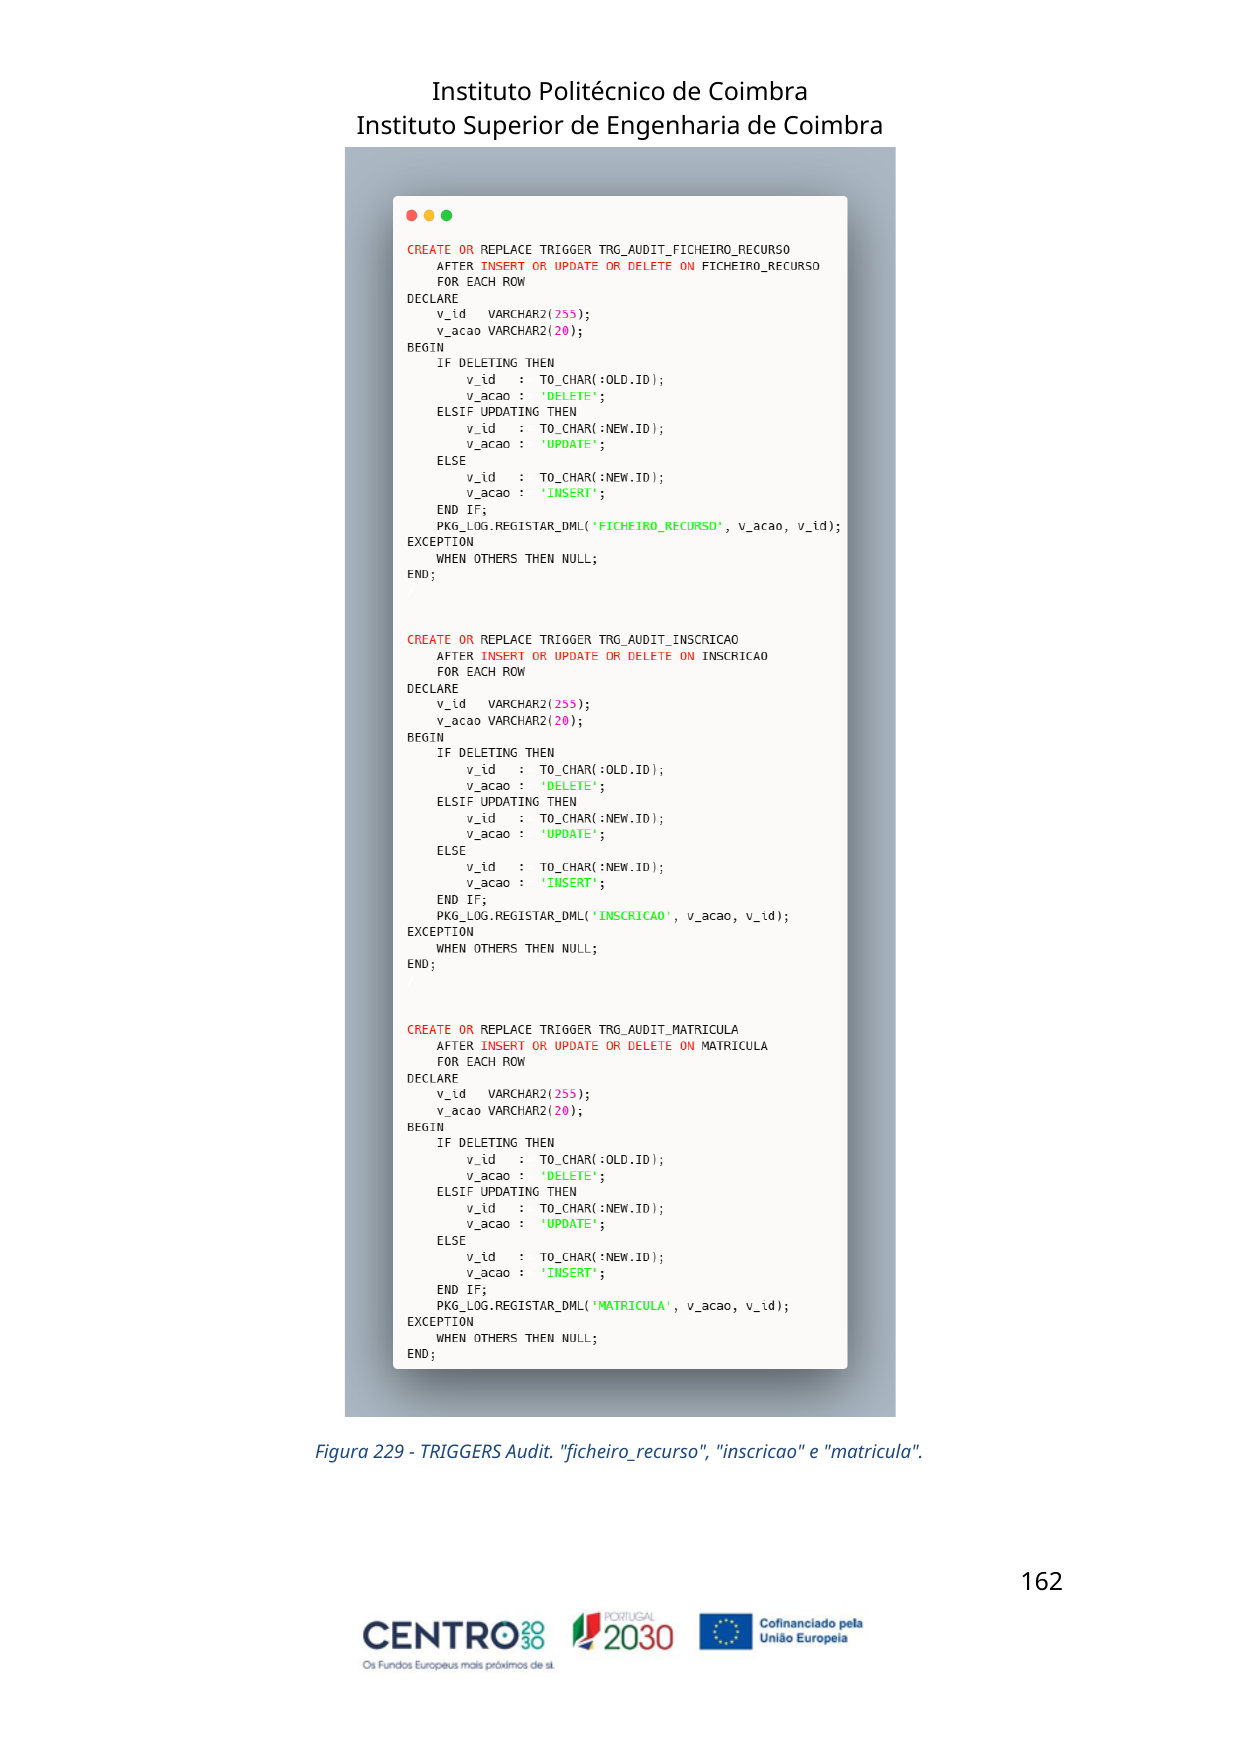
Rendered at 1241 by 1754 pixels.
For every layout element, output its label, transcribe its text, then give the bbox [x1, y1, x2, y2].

picture [344, 147, 896, 1417]
picture [349, 1597, 891, 1681]
